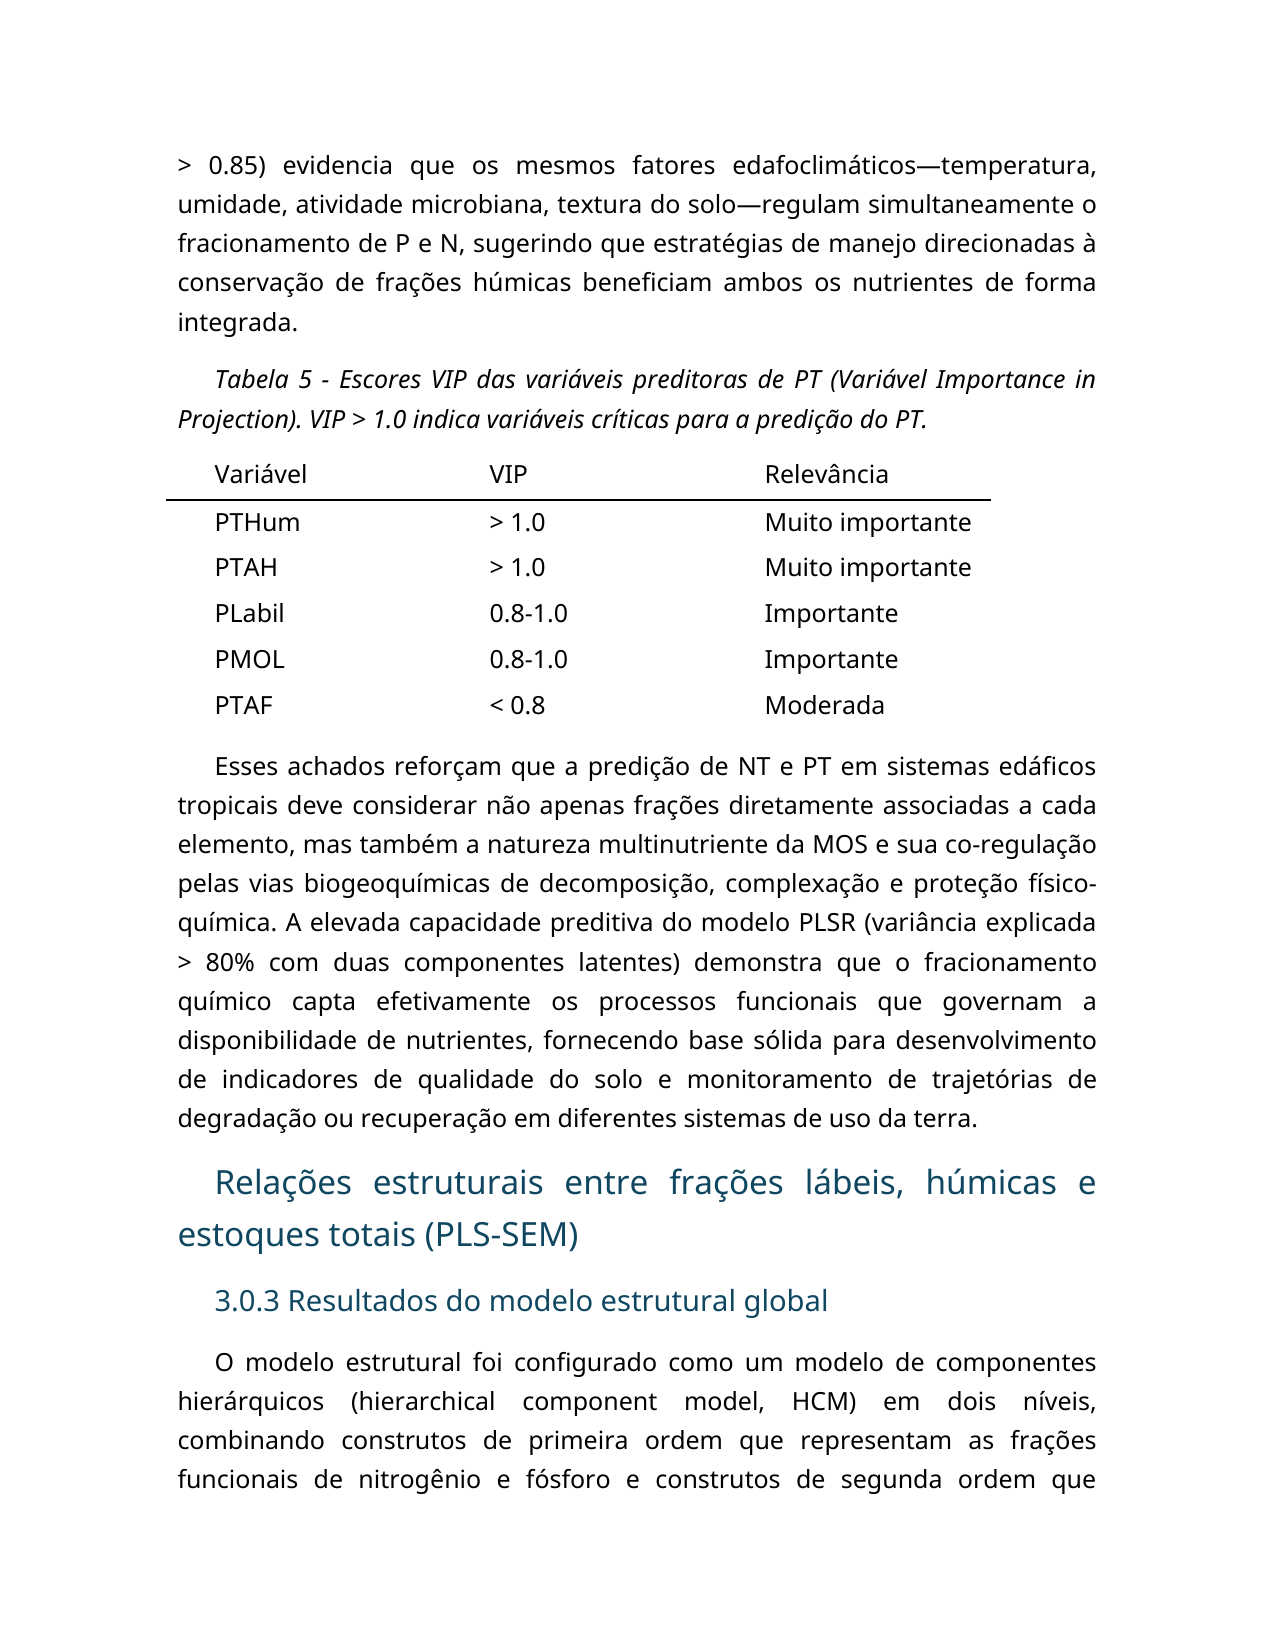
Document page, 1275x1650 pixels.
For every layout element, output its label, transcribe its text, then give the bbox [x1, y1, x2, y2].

table_cell < 0.8 [441, 684, 716, 729]
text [177, 1344, 1098, 1496]
table_header VIP [441, 453, 716, 499]
subtitle 3.0.3 Resultados do modelo estrutural global [177, 1280, 1098, 1319]
table_cell PTAF [166, 684, 441, 729]
table_cell PMOL [166, 638, 441, 684]
table_cell PTAH [166, 546, 441, 592]
subtitle Relações estruturais entre frações lábeis, húmicas e estoques totais (PLS-SEM) [177, 1159, 1098, 1256]
table_header Variável [166, 453, 441, 499]
table_cell Importante [716, 592, 991, 638]
table_cell Importante [716, 638, 991, 684]
text Tabela 5 - Escores VIP das variáveis preditoras de PT (Variável Importance in Projection). VIP > 1.0 indica variáveis críticas para a predição do PT. [177, 362, 1098, 435]
table_cell Muito importante [716, 501, 991, 546]
table_cell Moderada [716, 684, 991, 729]
table_header Relevância [716, 453, 991, 499]
table_cell PTHum [166, 501, 441, 546]
table_cell Muito importante [716, 546, 991, 592]
table_cell 0.8-1.0 [441, 592, 716, 638]
table_cell > 1.0 [441, 546, 716, 592]
text Esses achados reforçam que a predição de NT e PT em sistemas edáficos tropicais deve considerar não apenas frações diretamente associadas a cada elemento, mas também a natureza multinutriente da MOS e sua co-regulação pelas vias biogeoquímicas de decomposição, complexação e proteção físico-química. A elevada capacidade preditiva do modelo PLSR (variância explicada > 80% com duas componentes latentes) demonstra que o fracionamento químico capta efetivamente os processos funcionais que governam a disponibilidade de nutrientes, fornecendo base sólida para desenvolvimento de indicadores de qualidade do solo e monitoramento de trajetórias de degradação ou recuperação em diferentes sistemas de uso da terra. [177, 748, 1098, 1135]
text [177, 148, 1098, 338]
table_cell 0.8-1.0 [441, 638, 716, 684]
table_cell > 1.0 [441, 501, 716, 546]
table_cell PLabil [166, 592, 441, 638]
